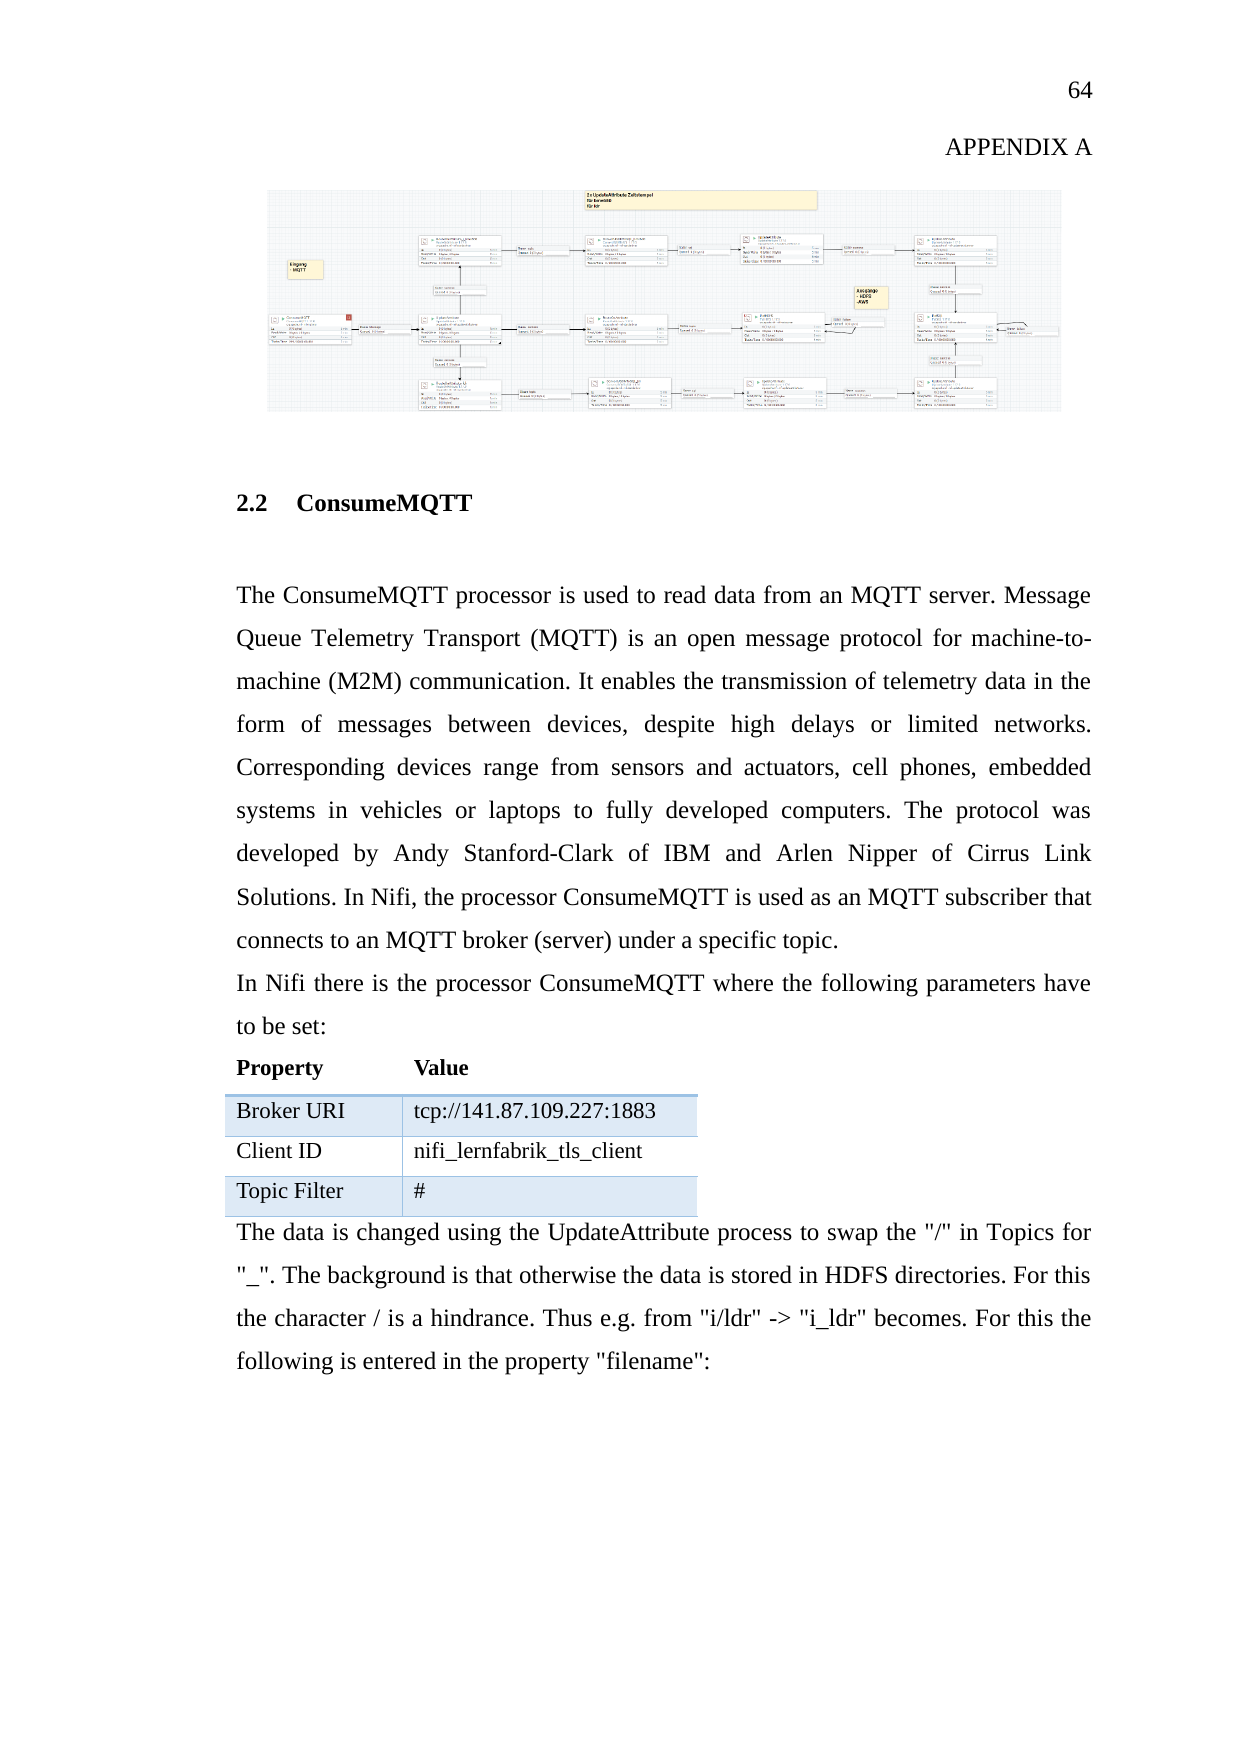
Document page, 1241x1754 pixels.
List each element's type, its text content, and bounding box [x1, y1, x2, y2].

table_cell Topic Filter [225, 1177, 402, 1216]
table_cell # [403, 1177, 697, 1216]
text In Nifi there is the processor ConsumeMQTT where the following parameters have to be set: [236, 968, 1092, 1040]
table_cell tcp://141.87.109.227:1883 [403, 1097, 697, 1136]
table_cell Client ID [225, 1137, 402, 1176]
text The ConsumeMQTT processor is used to read data from an MQTT server. Message Queue Telemetry Transport (MQTT) is an open message protocol for machine-to-machine (M2M) communication. It enables the transmission of telemetry data in the form of messages between devices, despite high delays or limited networks. Corresponding devices range from sensors and actuators, cell phones, embedded systems in vehicles or laptops to fully developed computers. The protocol was developed by Andy Stanford-Clark of IBM and Arlen Nipper of Cirrus Link Solutions. In Nifi, the processor ConsumeMQTT is used as an MQTT subscriber that connects to an MQTT broker (server) under a specific topic. [236, 580, 1092, 953]
table_cell Broker URI [225, 1097, 402, 1136]
text The data is changed using the UpdateAttribute process to swap the "/" in Topics for "_". The background is that otherwise the data is stored in HDFS directories. For this the character / is a hindrance. Thus e.g. from "i/ldr" -> "i_ldr" becomes. For this the following is entered in the property "filename": [236, 1217, 1092, 1375]
table_header Value [402, 1054, 697, 1093]
table_header Property [225, 1054, 402, 1093]
subtitle ConsumeMQTT [236, 488, 1092, 517]
table_cell nifi_lernfabrik_tls_client [403, 1137, 697, 1176]
picture [267, 190, 1062, 412]
